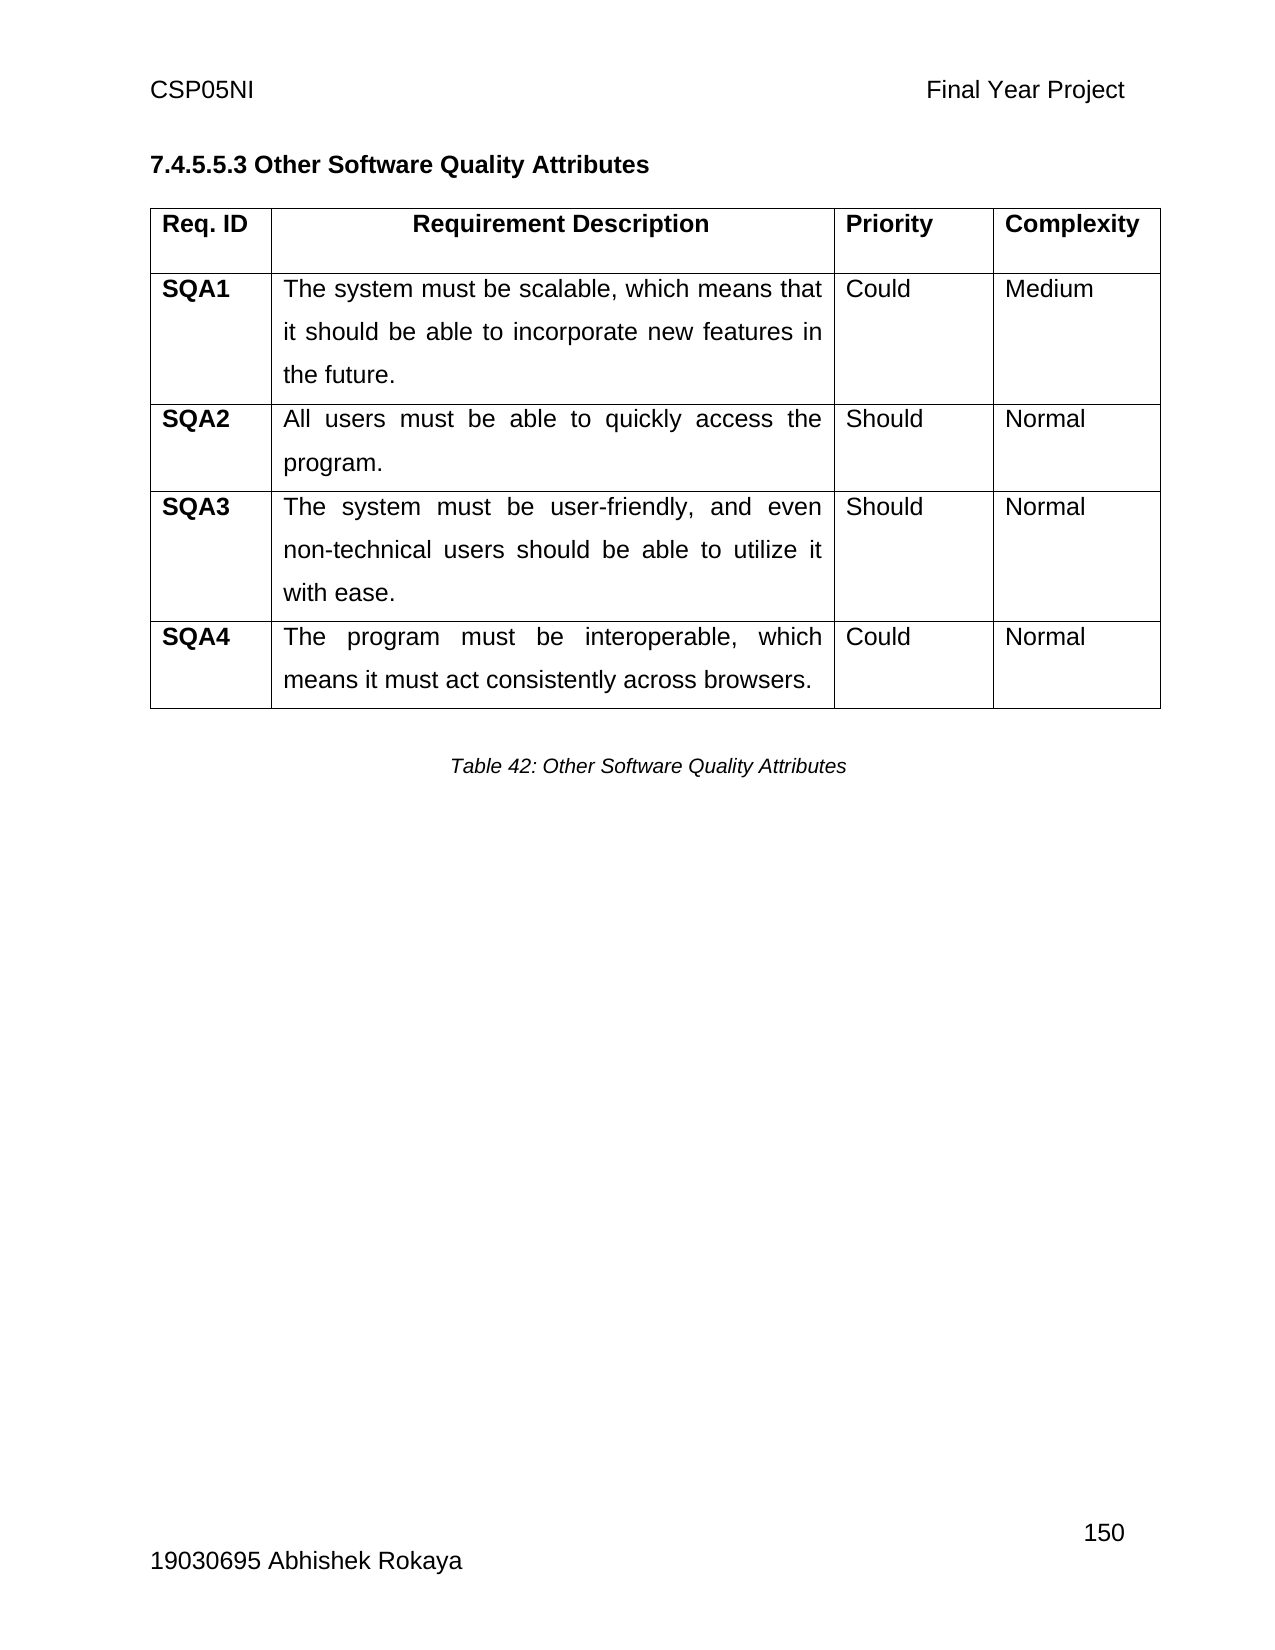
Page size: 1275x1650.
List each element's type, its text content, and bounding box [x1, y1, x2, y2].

table_cell SQA3 [151, 492, 271, 621]
table_header Requirement Description [272, 209, 834, 273]
table_cell Normal [994, 492, 1160, 621]
table_header Req. ID [151, 209, 271, 273]
table_cell SQA4 [151, 622, 271, 708]
table_cell The system must be scalable, which means that it should be able to incorporate new features in the future. [272, 274, 834, 403]
table_cell All users must be able to quickly access the program. [272, 405, 834, 491]
table_cell Normal [994, 405, 1160, 491]
text 7.4.5.5.3 Other Software Quality Attributes [150, 150, 1125, 179]
table_cell Should [835, 492, 993, 621]
table_cell SQA1 [151, 274, 271, 403]
table_cell Should [835, 405, 993, 491]
table_cell Could [835, 274, 993, 403]
table_cell The system must be user-friendly, and even non-technical users should be able to utilize it with ease. [272, 492, 834, 621]
table_cell The program must be interoperable, which means it must act consistently across browsers. [272, 622, 834, 708]
table_cell Could [835, 622, 993, 708]
table_cell Medium [994, 274, 1160, 403]
table_header Priority [835, 209, 993, 273]
table_header Complexity [994, 209, 1160, 273]
text Table 42: Other Software Quality Attributes [375, 754, 1125, 778]
table_cell SQA2 [151, 405, 271, 491]
table_cell Normal [994, 622, 1160, 708]
